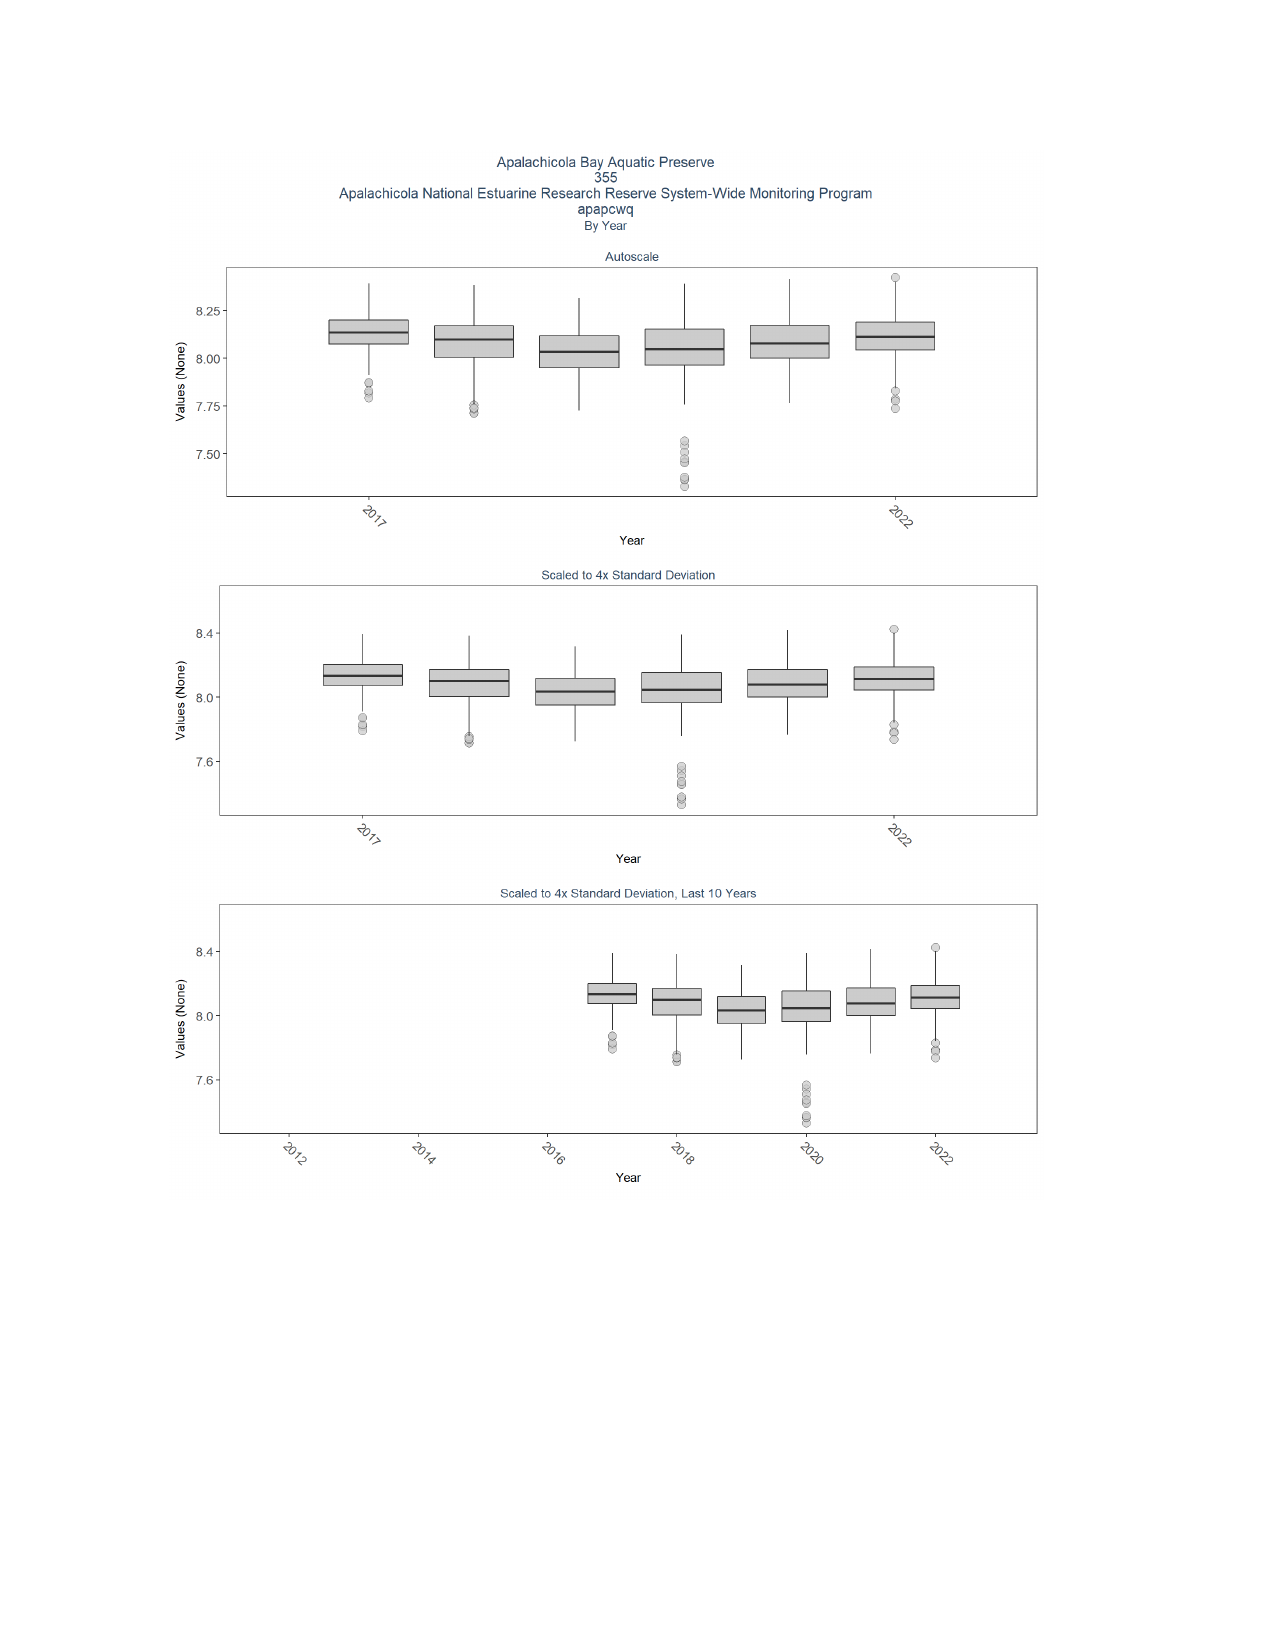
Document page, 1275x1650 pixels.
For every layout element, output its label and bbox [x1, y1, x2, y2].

picture [168, 150, 1044, 1200]
